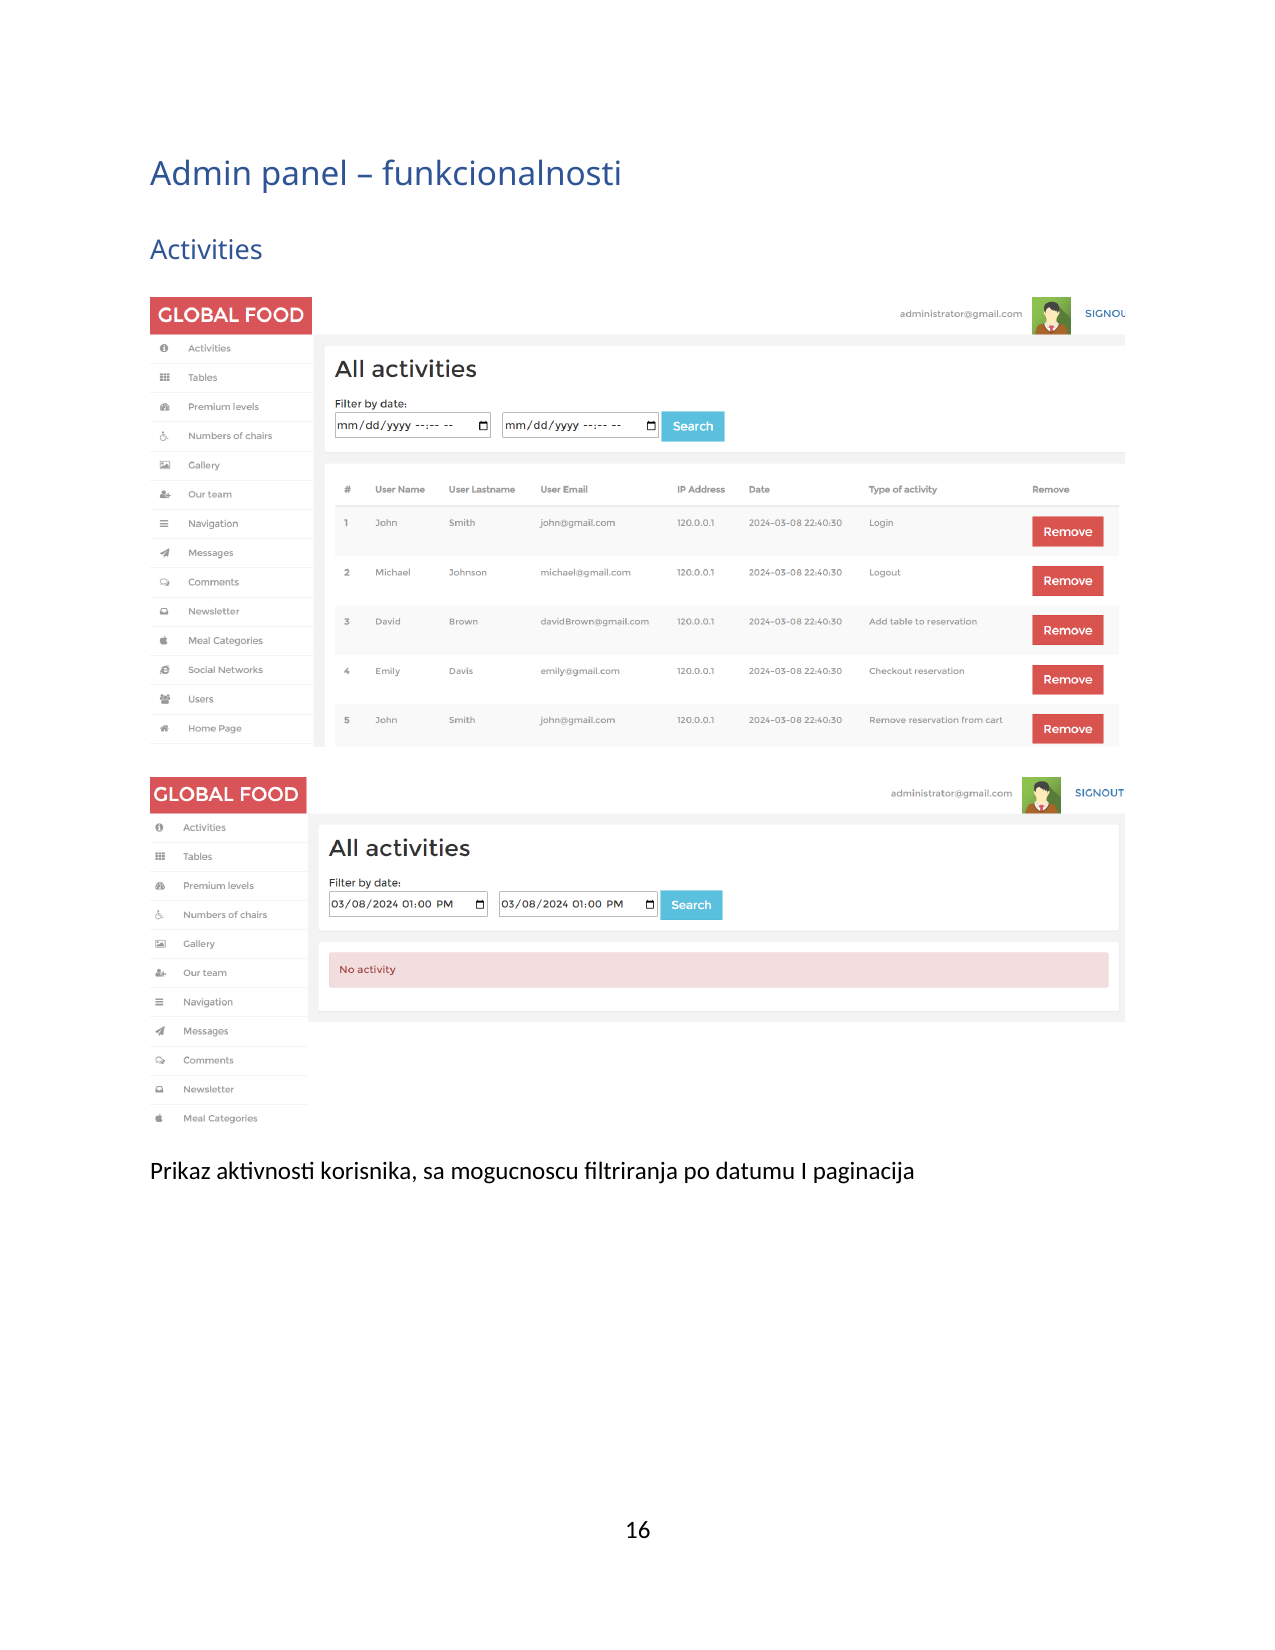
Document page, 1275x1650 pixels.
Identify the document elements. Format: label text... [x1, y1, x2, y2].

picture [150, 297, 1125, 747]
text Prikaz aktivnosti korisnika, sa mogucnoscu filtriranja po datumu I paginacija [150, 1155, 1125, 1186]
subtitle Activities [150, 230, 1125, 267]
picture [150, 777, 1125, 1125]
subtitle Admin panel – funkcionalnosti [150, 150, 1125, 195]
